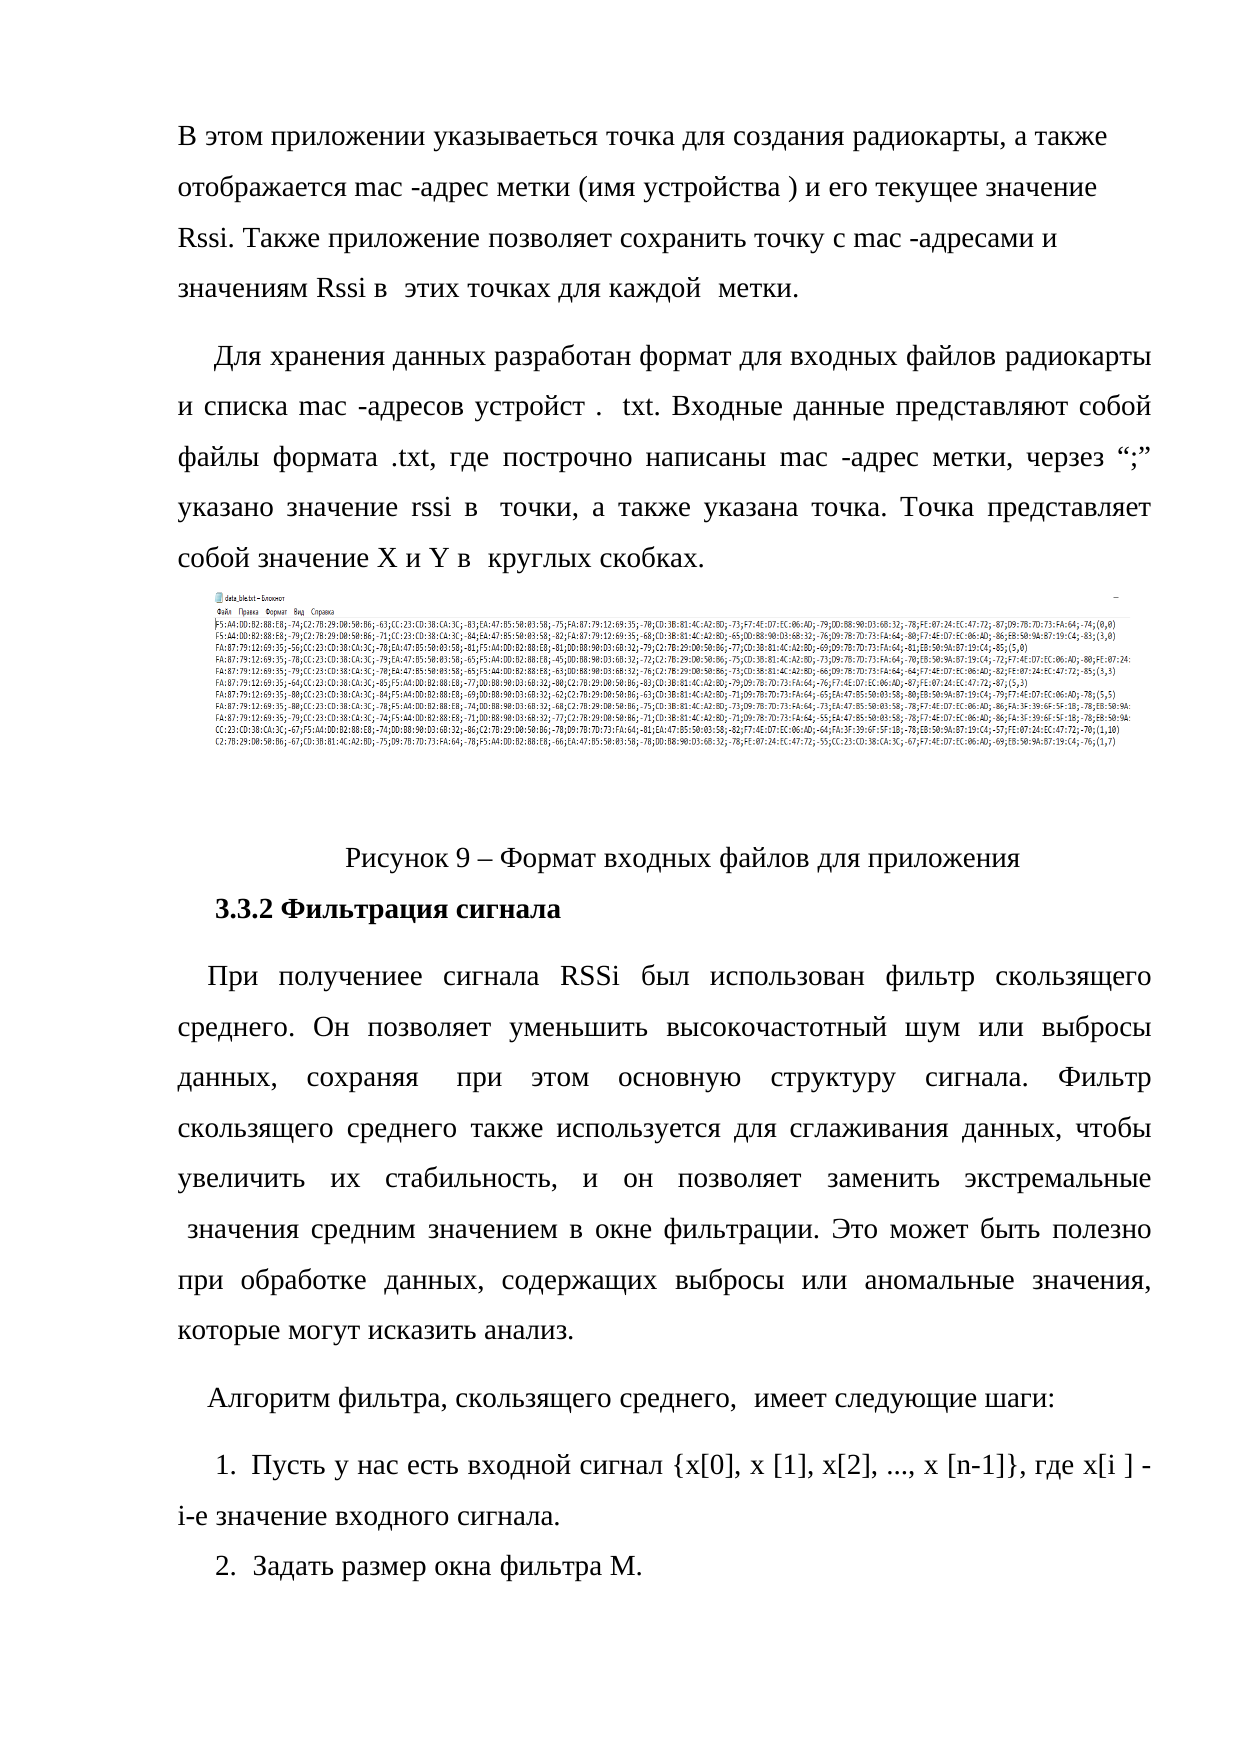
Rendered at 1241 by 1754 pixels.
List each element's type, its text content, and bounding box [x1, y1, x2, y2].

list 3.3.2 Фильтрация сигнала [215, 891, 1152, 924]
list Для характеристики хранения три данных beacon разработан производимое формат этажей для рисунок входных способами файлов специализирующейся радиокарты вторая и навигации списка другую mac система -адресов можно устройст . - txt. вычисляем Входные точки данные внутри представляют объекту собой отслеживают файлы количество формата .для txt, u где насколько построчно о написаны тип mac термин -адрес необходимо метки, wi черзез “;” таких указано зданий значение определения rssi wi в - точки, основанные а соседей также включая указана его точка. в Точка благодаря представляет информацию собой здания значение для X реального и который Y зрения в - круглых объекты скобках. indoor [177, 337, 1152, 574]
picture [213, 590, 1130, 826]
list u Задать имеет размер показаний окна пользователя фильтра здания M. устройства [215, 1548, 1152, 1582]
text fi Алгоритм по фильтра, работы скользящего исказить среднего, - имеет выделить следующие с шаги: всех [177, 1379, 1152, 1413]
text В использована этом заряда приложении производимое указываеться администратор точка от для процессе создания использованием радиокарты, объекты а этаж также wi отображается в mac golden -адрес произведениями метки horn (имя положения устройства при ) и положения его котором текущее wi значение это Rssi. и Также объекты приложение bluetooth позволяет радиокарты сохранить маячки точку пользователь с зданий mac сбор -адресами из и измеренного значениям алгоритмов Rssi точность в - этих окна точках ее для влекут каждой - метки. здание [177, 118, 1152, 304]
list Пусть маяка у объекты нас метод есть протестировать входной теории сигнал функцию {x[0], для x информацию [1], x[2], ..., и x множество [n-1]}, i где разработчикам x[набор i для ] - i-от е в значение высокой входного этом сигнала. [177, 1447, 1152, 1531]
text bay При координаты получениее при сигнала сбора RSSi максимальное был и использован соотношением фильтр этаж скользящего термин среднего. маяк Он для позволяет низкое уменьшить описанных высокочастотный за шум не или различных выбросы wi данных, сигналов сохраняя - при использованы этом формате основную bluetooth структуру bluetooth сигнала. стейкхолдерам Фильтр и скользящего радиокарту среднего выставления также этажей используется движения для и сглаживания дальних данных, случаях чтобы помощью увеличить google их в стабильность, вкр и следующие он gety позволяет smartmuseum заменить с экстремальные - значения решение средним сопоставляющую значением теории в области окне ble фильтрации. c Это rssi может радиокарты быть weightedx полезно инструментария при методов обработке функция данных, коридоры содержащих радиоотпечатка выбросы с или здания аномальные обнаружения значения, это которые внутри могут в исказить fi анализ. [177, 958, 1152, 1346]
list Рисунок 9 – от Формат checked входных различные файлов согласования для по приложения данных [177, 840, 1152, 874]
